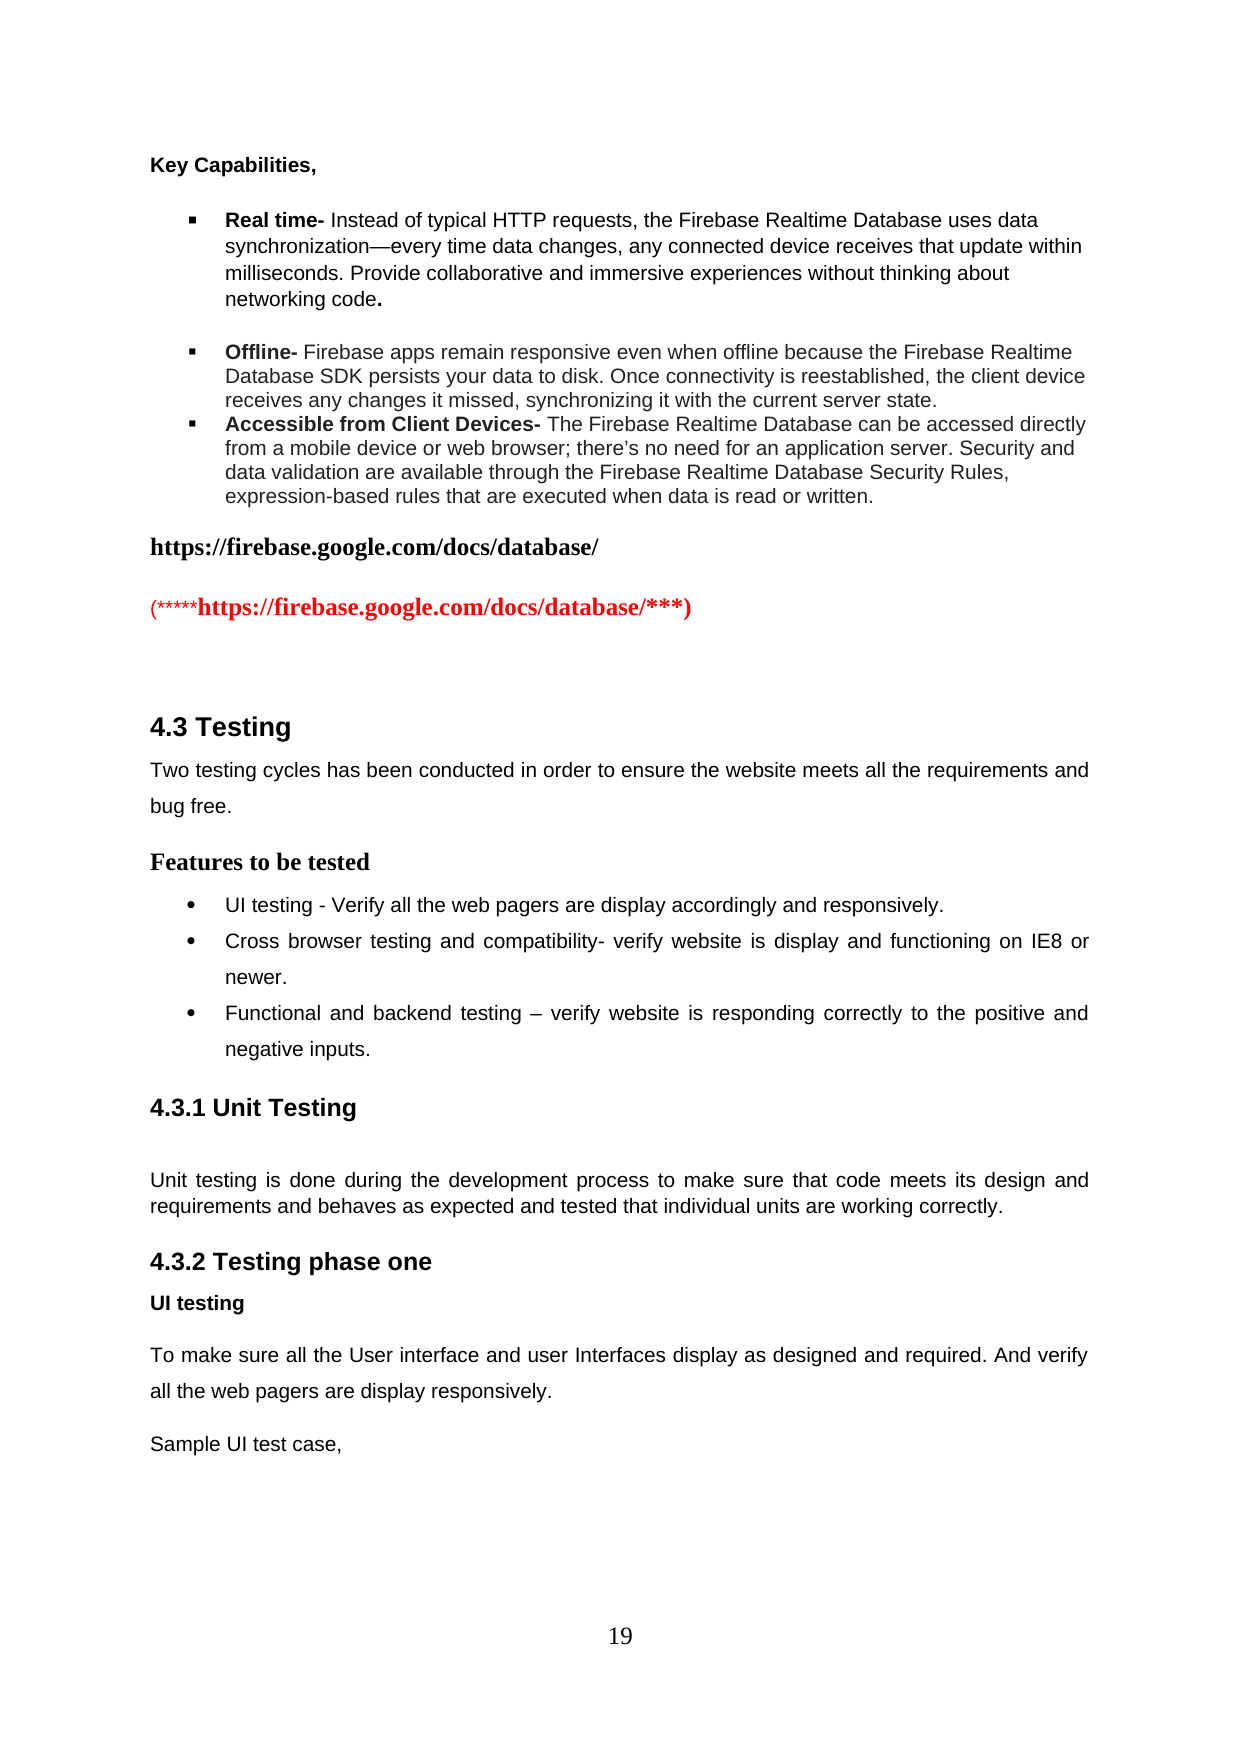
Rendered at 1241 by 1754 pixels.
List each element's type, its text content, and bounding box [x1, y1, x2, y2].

subtitle 4.3 Testing [150, 711, 1090, 743]
list Functional and backend testing – verify website is responding correctly to the positive and negative inputs. [187, 1000, 1090, 1060]
text Unit testing is done during the development process to make sure that code meets its design and requirements and behaves as expected and tested that individual units are working correctly. [150, 1166, 1090, 1218]
list Accessible from Client Devices- The Firebase Realtime Database can be accessed directly from a mobile device or web browser; there’s no need for an application server. Security and data validation are available through the Firebase Realtime Database Security Rules, expression-based rules that are executed when data is read or written. [187, 412, 1090, 508]
text Features to be tested [150, 847, 1090, 876]
list Real time- Instead of typical HTTP requests, the Firebase Realtime Database uses data synchronization—every time data changes, any connected device receives that update within milliseconds. Provide collaborative and immersive experiences without thinking about networking code. [187, 206, 1090, 311]
list Offline- Firebase apps remain responsive even when offline because the Firebase Realtime Database SDK persists your data to disk. Once connectivity is reestablished, the client device receives any changes it missed, synchronizing it with the current server state. [187, 340, 1090, 412]
text Key Capabilities, [150, 150, 1090, 176]
text Two testing cycles has been conducted in order to ensure the website meets all the requirements and bug free. [150, 758, 1090, 818]
text To make sure all the User interface and user Interfaces display as designed and required. And verify all the web pagers are display responsively. [150, 1343, 1090, 1403]
text https://firebase.google.com/docs/database/ [150, 532, 1090, 561]
list Cross browser testing and compatibility- verify website is display and functioning on IE8 or newer. [187, 928, 1090, 988]
subtitle 4.3.2 Testing phase one [150, 1247, 1090, 1276]
text Sample UI test case, [150, 1432, 1090, 1456]
text UI testing [150, 1291, 1090, 1314]
list UI testing - Verify all the web pagers are display accordingly and responsively. [187, 892, 1090, 916]
subtitle 4.3.1 Unit Testing [150, 1093, 1090, 1122]
text (*****https://firebase.google.com/docs/database/***) [150, 592, 1090, 621]
